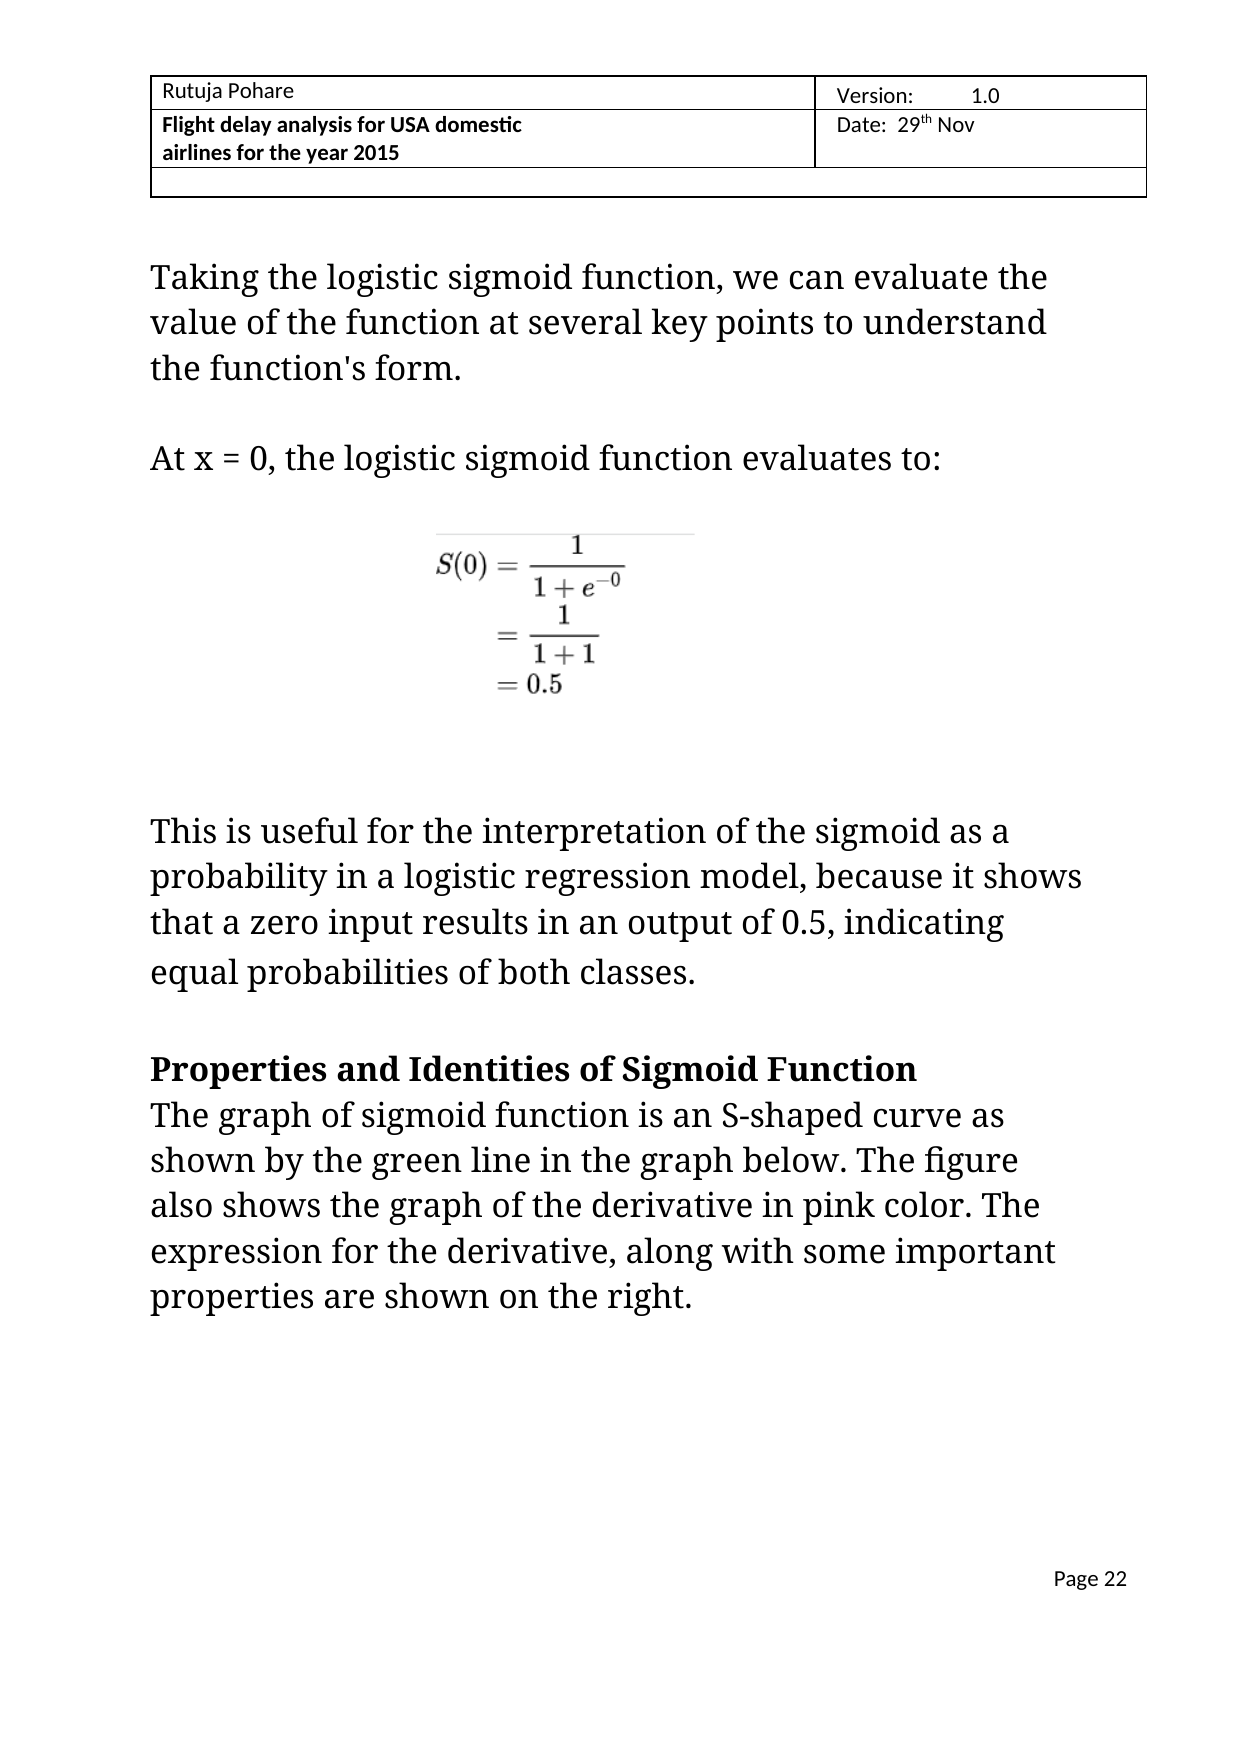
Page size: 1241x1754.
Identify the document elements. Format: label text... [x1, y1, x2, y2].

picture [436, 526, 695, 763]
text Properties and Identities of Sigmoid Function [150, 1046, 1090, 1091]
text This is useful for the interpretation of the sigmoid as a probability in a logistic regression model, because it shows that a zero input results in an output of 0.5, indicating equal probabilities of both classes. [150, 808, 1090, 995]
text The graph of sigmoid function is an S-shaped curve as shown by the green line in the graph below. The figure also shows the graph of the derivative in pink color. The expression for the derivative, along with some important properties are shown on the right. [150, 1091, 1090, 1318]
text Taking the logistic sigmoid function, we can evaluate the value of the function at several key points to understand the function's form. [150, 253, 1090, 390]
text At x = 0, the logistic sigmoid function evaluates to: [150, 435, 1090, 481]
